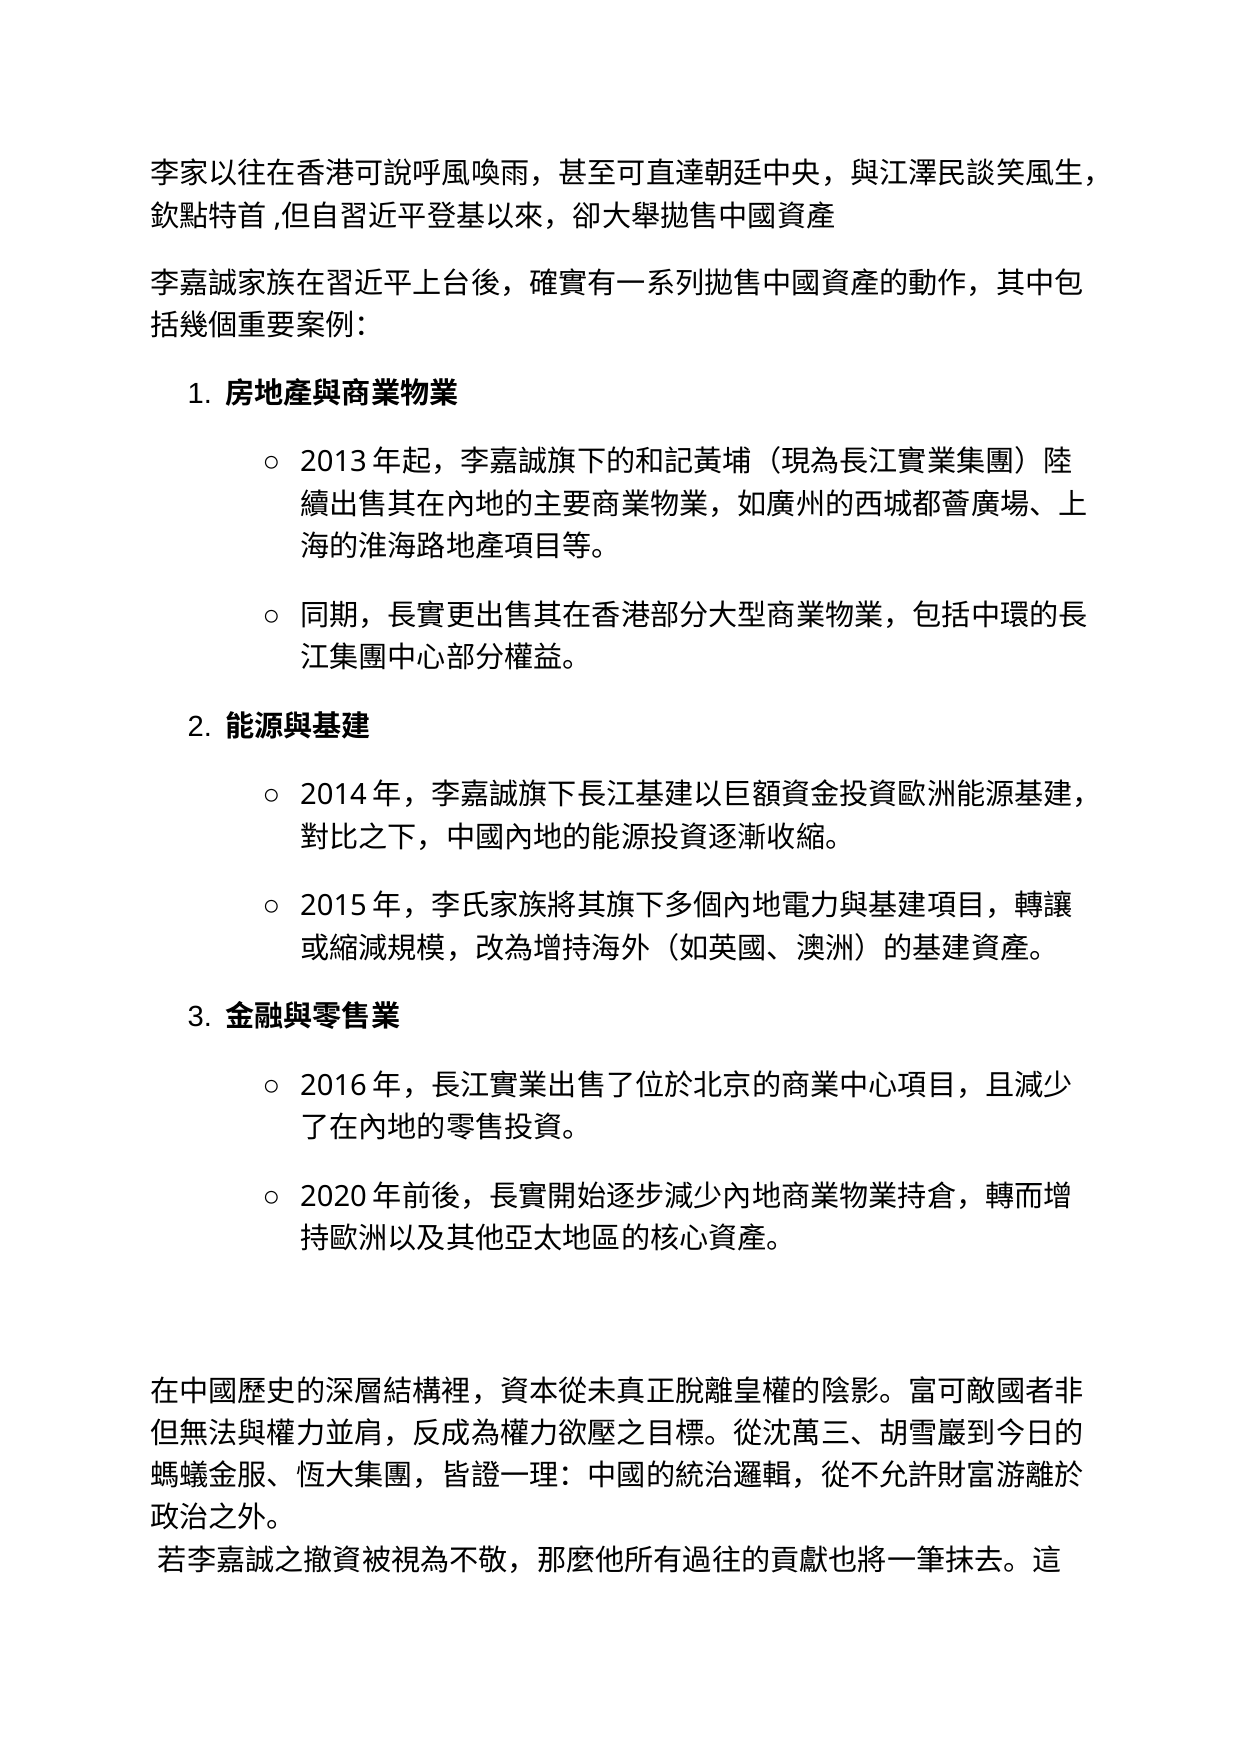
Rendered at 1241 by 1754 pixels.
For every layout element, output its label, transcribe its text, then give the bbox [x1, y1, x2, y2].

list 金融與零售業 [187, 993, 1090, 1062]
list 2016年，長江實業出售了位於北京的商業中心項目，且減少了在內地的零售投資。 [262, 1062, 1090, 1173]
list 同期，長實更出售其在香港部分大型商業物業，包括中環的長江集團中心部分權益。 [262, 591, 1090, 702]
list 2015年，李氏家族將其旗下多個內地電力與基建項目，轉讓或縮減規模，改為增持海外（如英國、澳洲）的基建資產。 [262, 882, 1090, 993]
list 能源與基建 [187, 702, 1090, 771]
list 2014年，李嘉誠旗下長江基建以巨額資金投資歐洲能源基建，對比之下，中國內地的能源投資逐漸收縮。 [262, 771, 1090, 882]
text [150, 1367, 1090, 1579]
list 2013年起，李嘉誠旗下的和記黃埔（現為長江實業集團）陸續出售其在內地的主要商業物業，如廣州的西城都薈廣場、上海的淮海路地產項目等。 [262, 438, 1090, 591]
text 李家以往在香港可說呼風喚雨，甚至可直達朝廷中央，與江澤民談笑風生，欽點特首 ,但自習近平登基以來，卻大舉拋售中國資產 [150, 150, 1090, 235]
list 2020年前後，長實開始逐步減少內地商業物業持倉，轉而增持歐洲以及其他亞太地區的核心資產。 [262, 1173, 1090, 1284]
list 房地產與商業物業 [187, 369, 1090, 438]
text 李嘉誠家族在習近平上台後，確實有一系列拋售中國資產的動作，其中包括幾個重要案例： [150, 260, 1090, 344]
